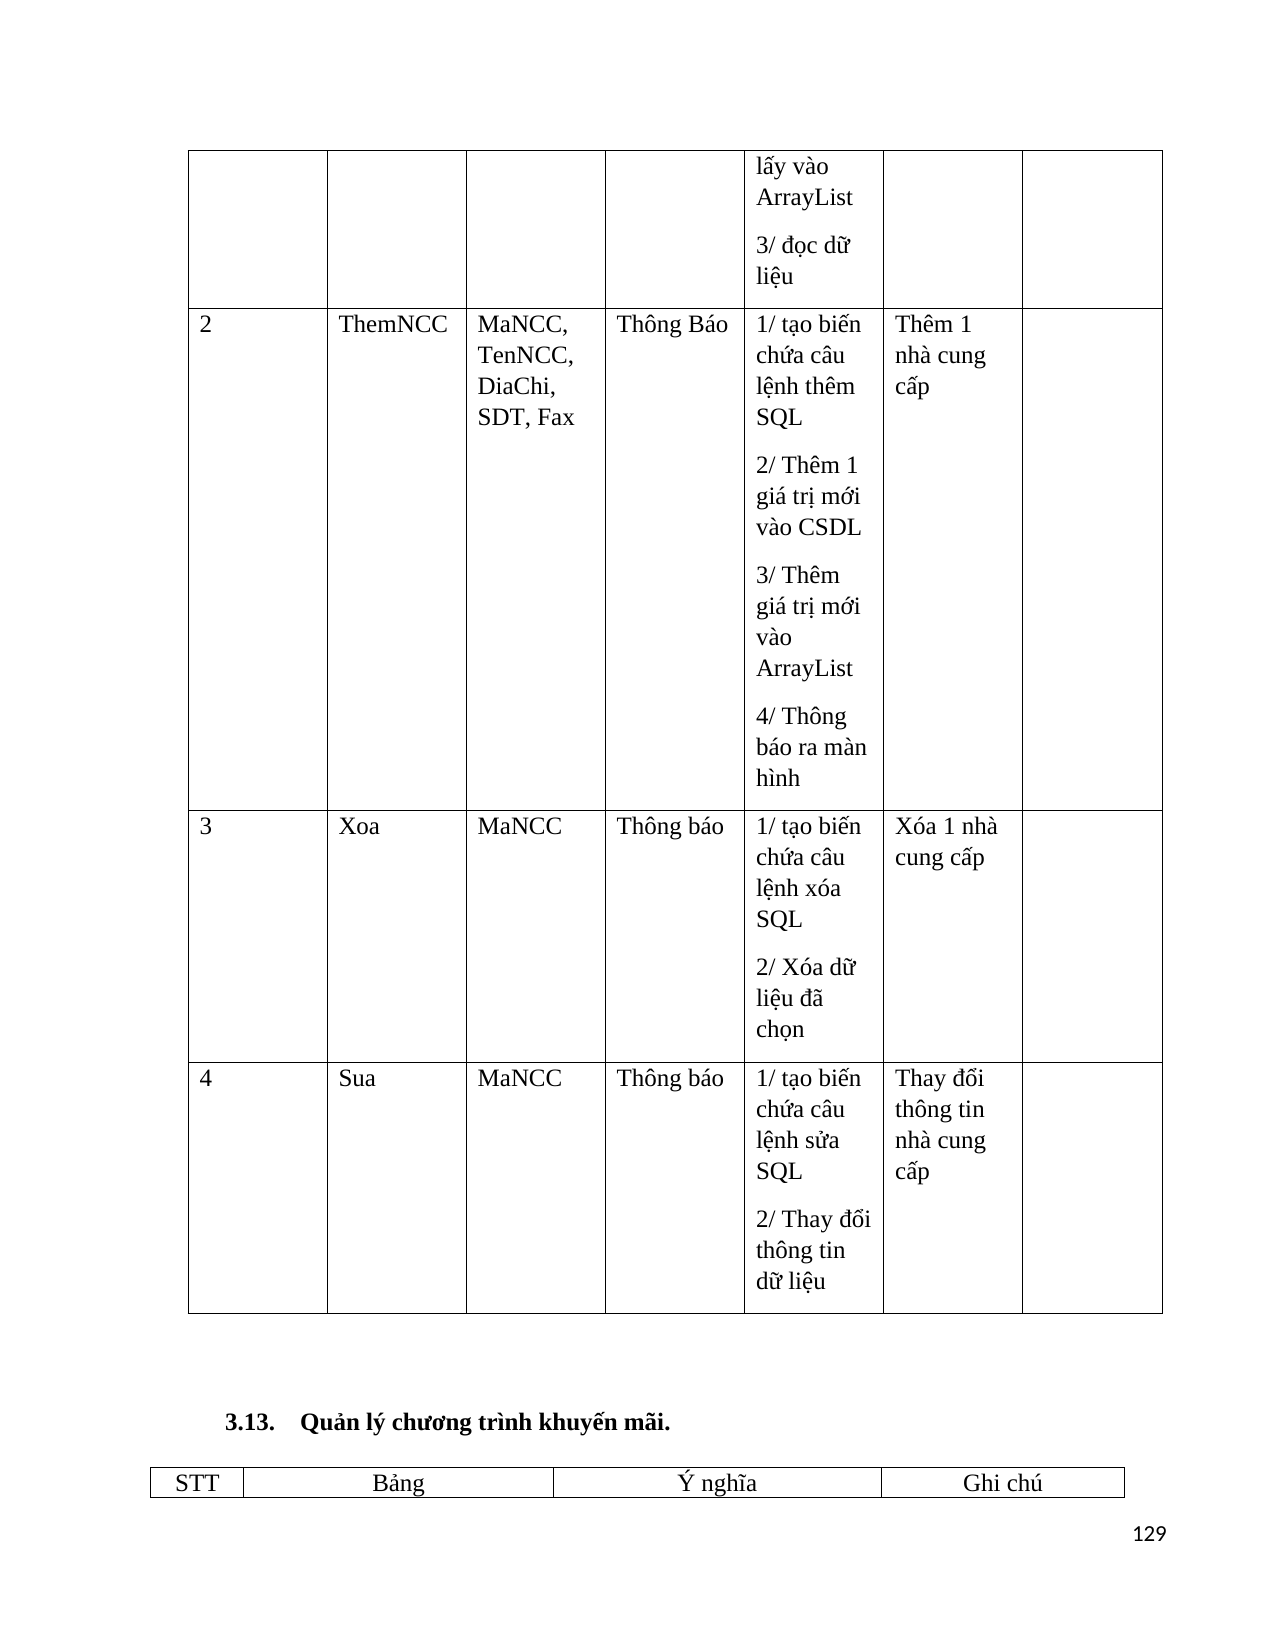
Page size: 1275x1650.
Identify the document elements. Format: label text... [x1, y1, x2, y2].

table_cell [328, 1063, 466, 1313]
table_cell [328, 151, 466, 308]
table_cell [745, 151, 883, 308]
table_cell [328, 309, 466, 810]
list Quản lý chương trình khuyến mãi. [225, 1407, 1167, 1436]
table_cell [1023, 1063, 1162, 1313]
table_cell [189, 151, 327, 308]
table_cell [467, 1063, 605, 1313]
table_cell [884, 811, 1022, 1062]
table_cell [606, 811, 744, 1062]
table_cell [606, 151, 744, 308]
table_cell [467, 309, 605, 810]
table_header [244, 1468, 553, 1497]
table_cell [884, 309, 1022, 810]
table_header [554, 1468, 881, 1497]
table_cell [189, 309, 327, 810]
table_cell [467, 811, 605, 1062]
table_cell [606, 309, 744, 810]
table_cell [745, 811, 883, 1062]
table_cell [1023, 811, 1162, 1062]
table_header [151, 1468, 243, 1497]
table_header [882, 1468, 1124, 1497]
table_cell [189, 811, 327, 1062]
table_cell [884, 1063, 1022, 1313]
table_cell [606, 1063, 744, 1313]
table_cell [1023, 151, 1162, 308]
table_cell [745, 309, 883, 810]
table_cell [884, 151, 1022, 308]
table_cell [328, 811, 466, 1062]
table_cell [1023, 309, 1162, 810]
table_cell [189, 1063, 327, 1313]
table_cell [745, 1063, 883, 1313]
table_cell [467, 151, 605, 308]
